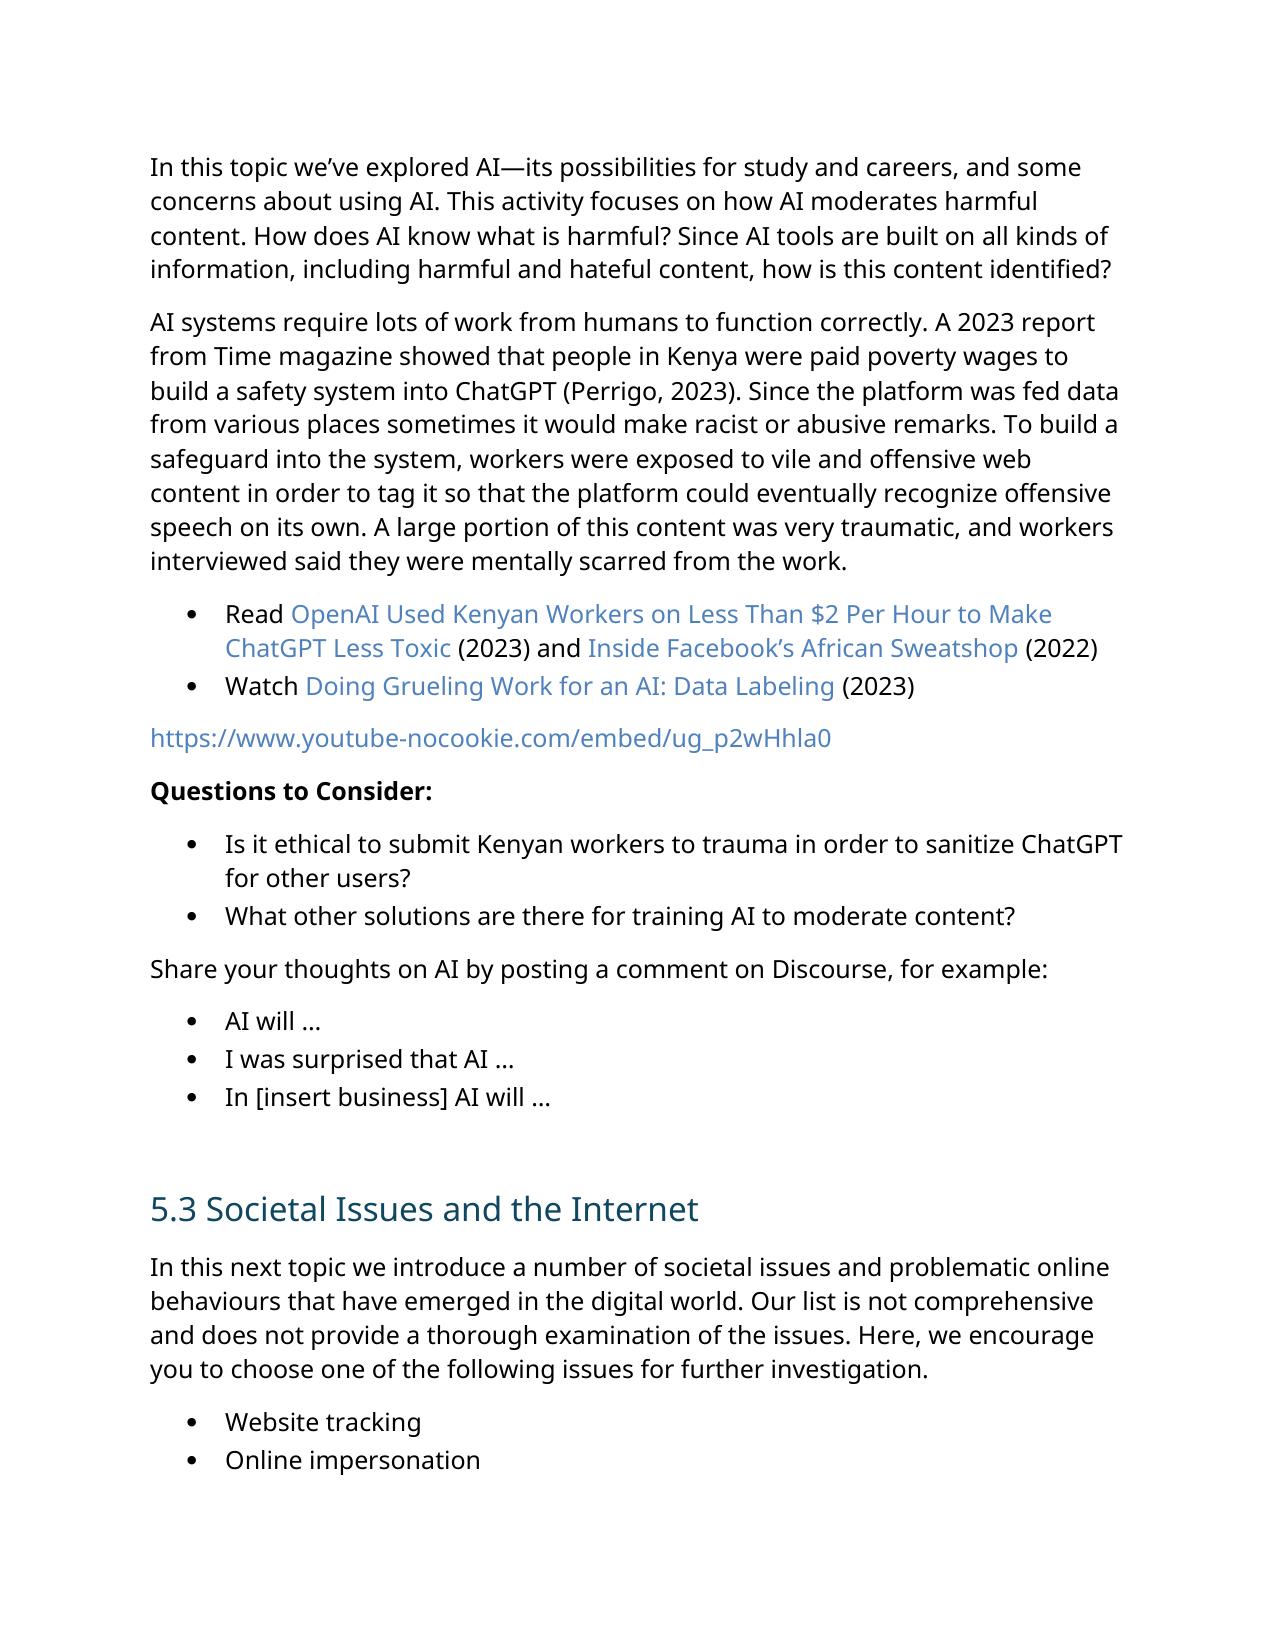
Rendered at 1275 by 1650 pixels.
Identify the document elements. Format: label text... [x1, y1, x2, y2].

text In this next topic we introduce a number of societal issues and problematic online behaviours that have emerged in the digital world. Our list is not comprehensive and does not provide a thorough examination of the issues. Here, we encourage you to choose one of the following issues for further investigation. [150, 1249, 1125, 1386]
text Questions to Consider: [150, 774, 1125, 808]
list In [insert business] AI will … [187, 1080, 1125, 1114]
list Is it ethical to submit Kenyan workers to trauma in order to sanitize ChatGPT for other users? [187, 827, 1125, 895]
list Website tracking [187, 1404, 1125, 1438]
text In this topic we’ve explored AI—its possibilities for study and careers, and some concerns about using AI. This activity focuses on how AI moderates harmful content. How does AI know what is harmful? Since AI tools are built on all kinds of information, including harmful and hateful content, how is this content identified? [150, 150, 1125, 286]
list I was surprised that AI … [187, 1042, 1125, 1076]
text https://www.youtube-nocookie.com/embed/ug_p2wHhla0 [150, 721, 1125, 755]
list Watch Doing Grueling Work for an AI: Data Labeling (2023) [187, 668, 1125, 702]
list AI will … [187, 1004, 1125, 1038]
subtitle 5.3 Societal Issues and the Internet [150, 1185, 1125, 1231]
list Read OpenAI Used Kenyan Workers on Less Than $2 Per Hour to Make ChatGPT Less Toxic (2023) and Inside Facebook’s African Sweatshop (2022) [187, 596, 1125, 664]
text AI systems require lots of work from humans to function correctly. A 2023 report from Time magazine showed that people in Kenya were paid poverty wages to build a safety system into ChatGPT (Perrigo, 2023). Since the platform was fed data from various places sometimes it would make racist or abusive remarks. To build a safeguard into the system, workers were exposed to vile and offensive web content in order to tag it so that the platform could eventually recognize offensive speech on its own. A large portion of this content was very traumatic, and workers interviewed said they were mentally scarred from the work. [150, 305, 1125, 577]
list What other solutions are there for training AI to moderate content? [187, 898, 1125, 932]
text Share your thoughts on AI by posting a comment on Discourse, for example: [150, 951, 1125, 985]
list Online impersonation [187, 1442, 1125, 1476]
